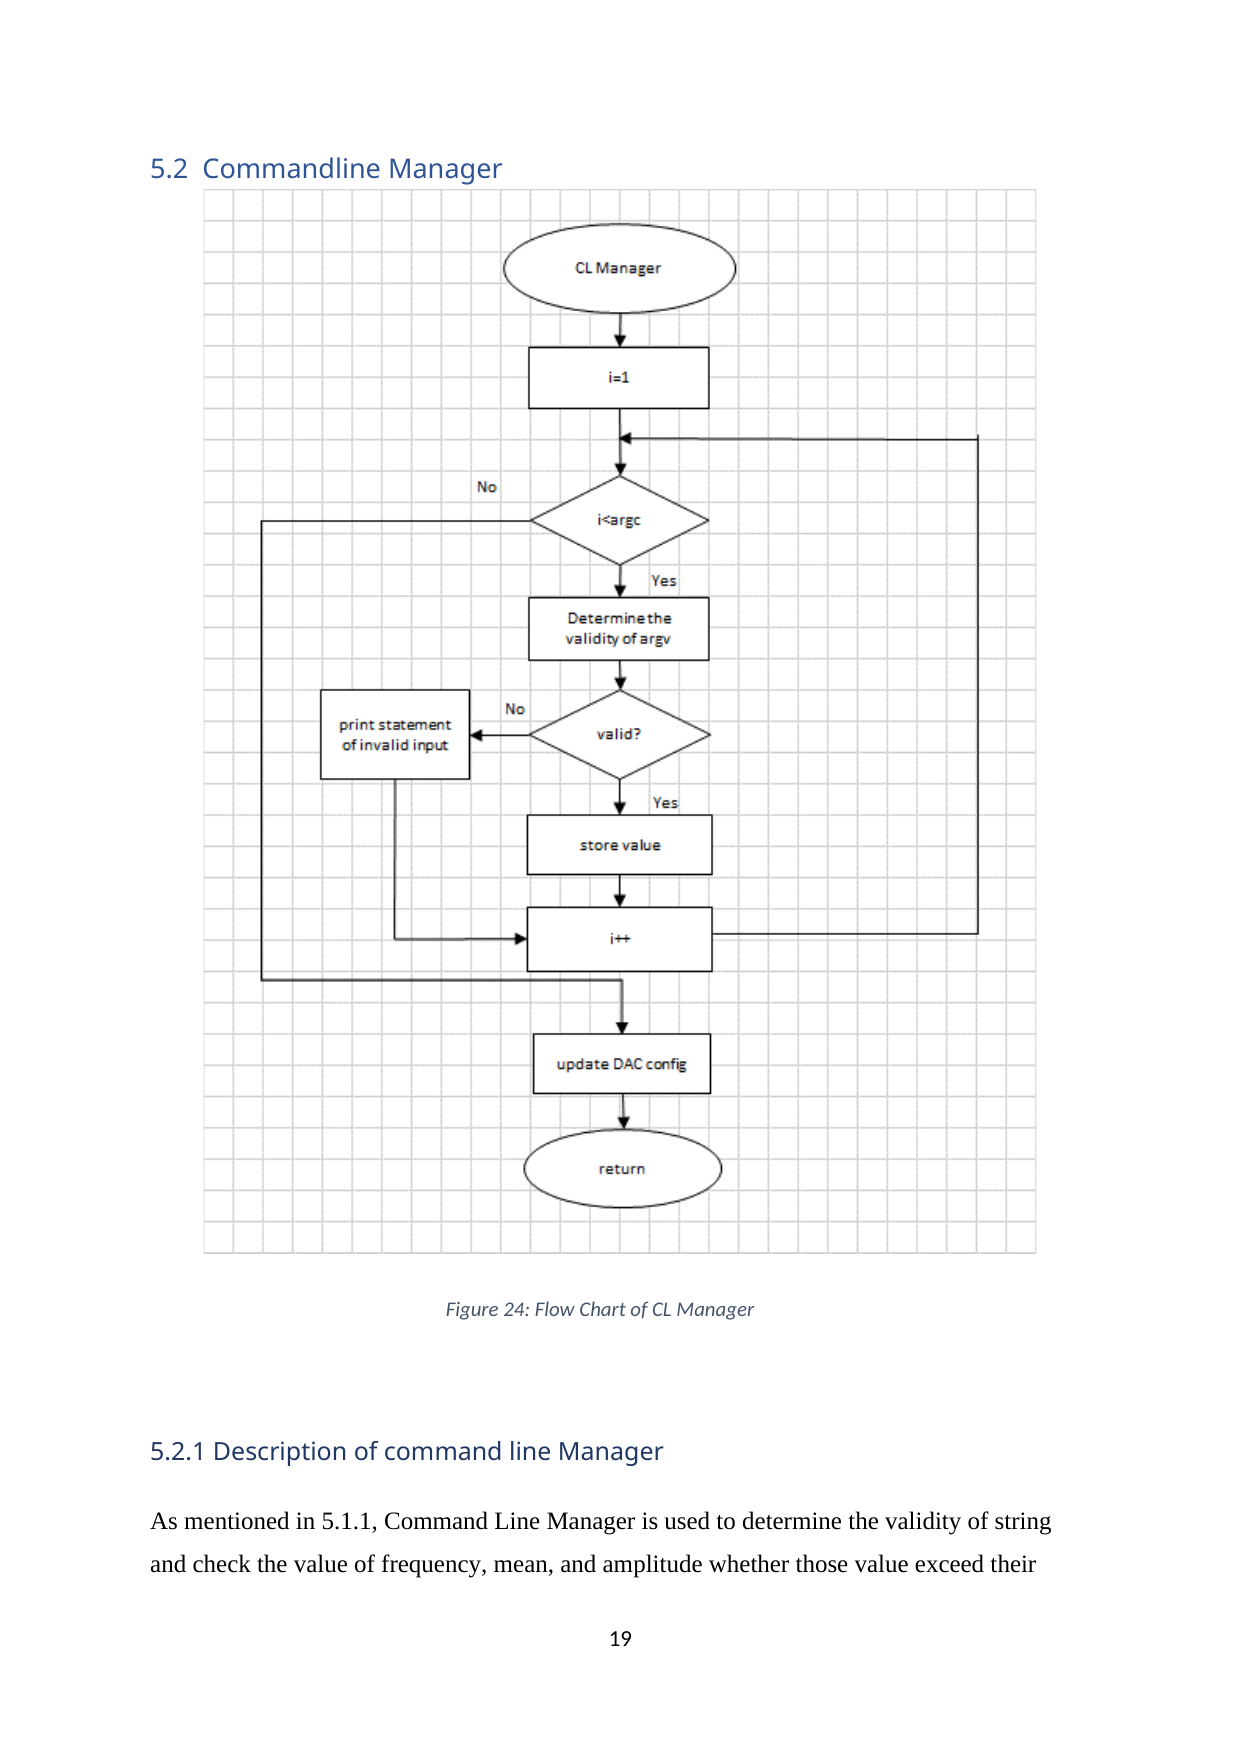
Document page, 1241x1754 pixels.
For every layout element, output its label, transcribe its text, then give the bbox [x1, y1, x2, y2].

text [150, 1506, 1090, 1578]
picture [203, 189, 1037, 1254]
subtitle 5.2 Commandline Manager [150, 150, 1090, 187]
subtitle 5.2.1 Description of command line Manager [150, 1434, 1090, 1468]
